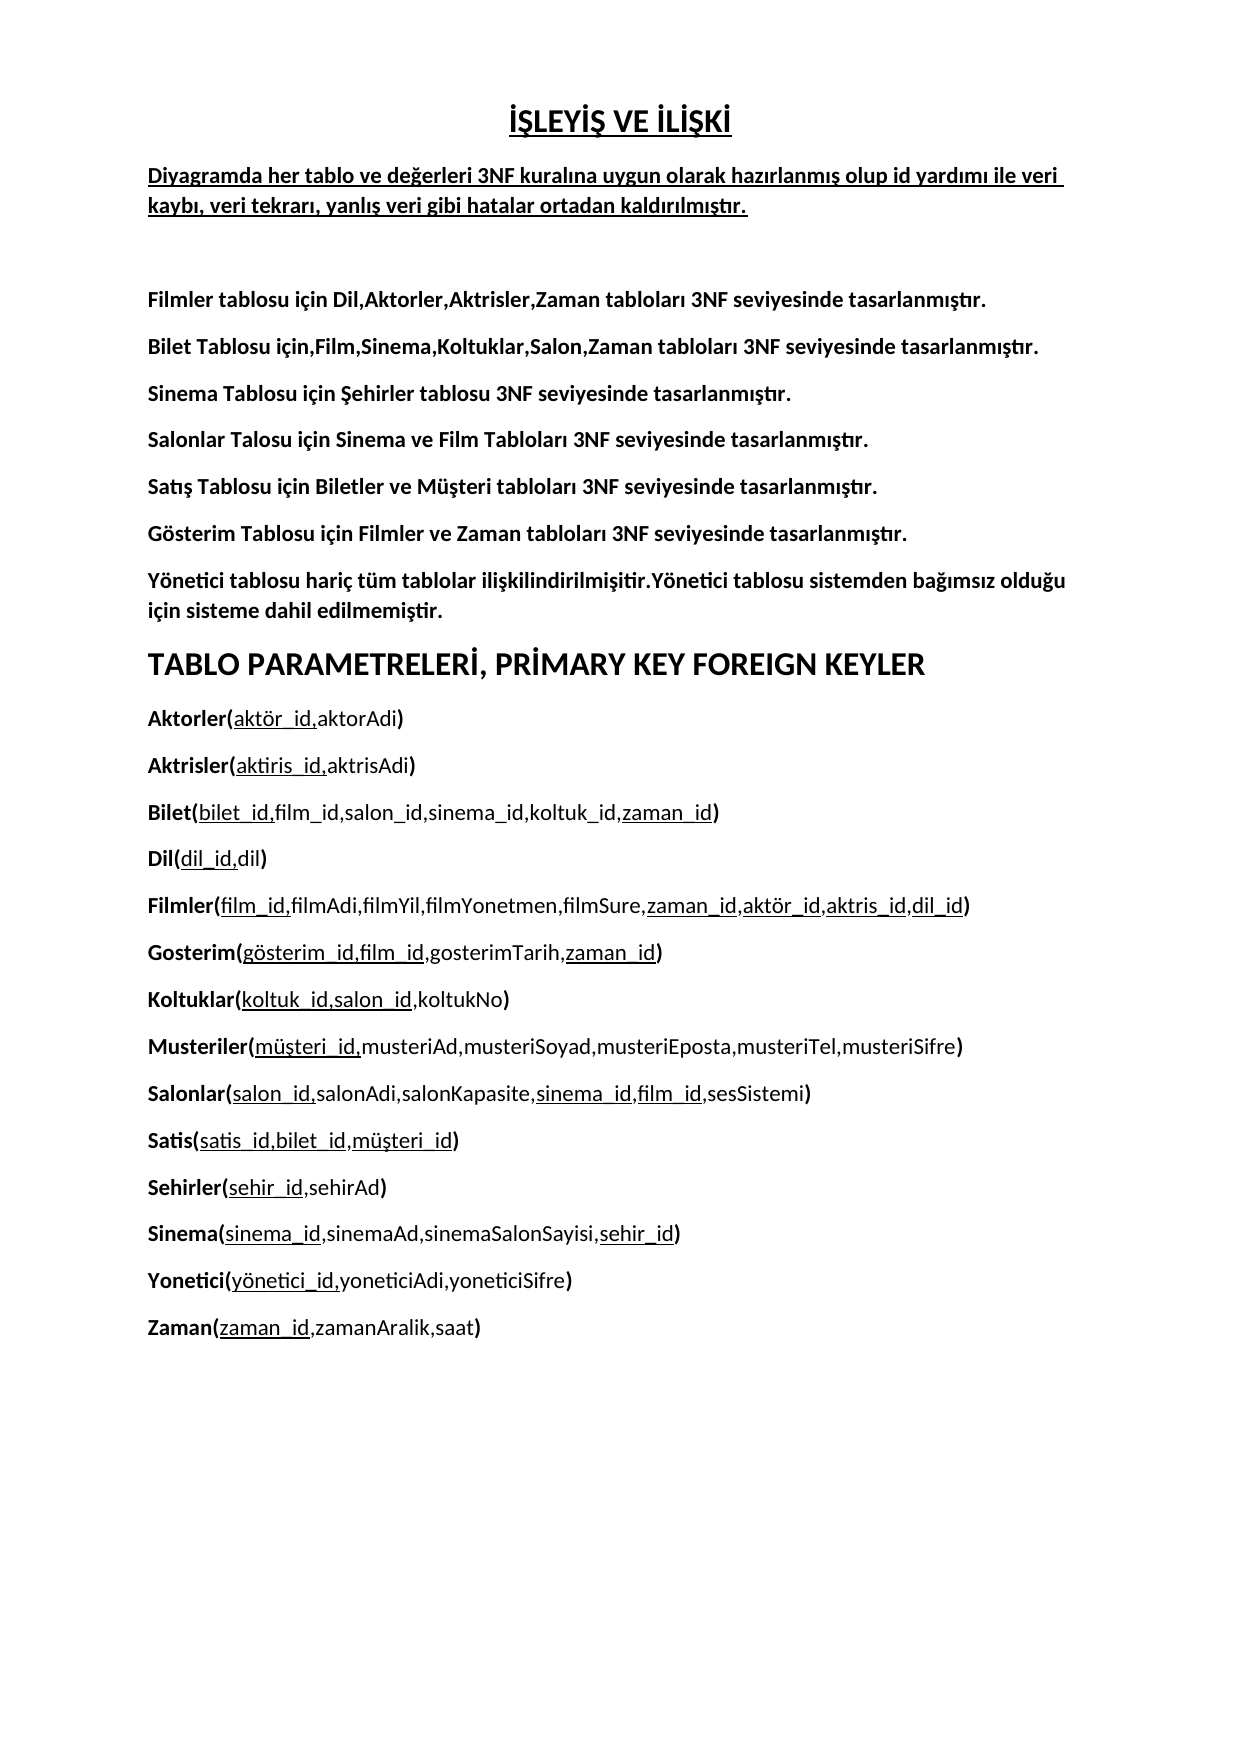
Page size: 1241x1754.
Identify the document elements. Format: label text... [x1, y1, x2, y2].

text Filmler(film_id,filmAdi,filmYil,filmYonetmen,filmSure,zaman_id,aktör_id,aktris_id,dil_id) [148, 891, 1092, 919]
text Dil(dil_id,dil) [148, 844, 1092, 873]
text Bilet(bilet_id,film_id,salon_id,sinema_id,koltuk_id,zaman_id) [148, 798, 1092, 826]
text Yonetici(yönetici_id,yoneticiAdi,yoneticiSifre) [148, 1266, 1092, 1294]
text Gosterim(gösterim_id,film_id,gosterimTarih,zaman_id) [148, 938, 1092, 966]
text İŞLEYİŞ VE İLİŞKİ [148, 100, 1092, 141]
text Aktorler(aktör_id,aktorAdi) [148, 704, 1092, 732]
text Diyagramda her tablo ve değerleri 3NF kuralına uygun olarak hazırlanmış olup id yardımı ile veri kaybı, veri tekrarı, yanlış veri gibi hatalar ortadan kaldırılmıştır. [148, 161, 1092, 219]
text Filmler tablosu için Dil,Aktorler,Aktrisler,Zaman tabloları 3NF seviyesinde tasarlanmıştır. [148, 285, 1092, 313]
text Satis(satis_id,bilet_id,müşteri_id) [148, 1126, 1092, 1154]
text Koltuklar(koltuk_id,salon_id,koltukNo) [148, 985, 1092, 1013]
text Aktrisler(aktiris_id,aktrisAdi) [148, 751, 1092, 779]
text Zaman(zaman_id,zamanAralik,saat) [148, 1313, 1092, 1341]
text Sehirler(sehir_id,sehirAd) [148, 1173, 1092, 1201]
text Gösterim Tablosu için Filmler ve Zaman tabloları 3NF seviyesinde tasarlanmıştır. [148, 519, 1092, 547]
text Musteriler(müşteri_id,musteriAd,musteriSoyad,musteriEposta,musteriTel,musteriSifre) [148, 1032, 1092, 1060]
text Sinema Tablosu için Şehirler tablosu 3NF seviyesinde tasarlanmıştır. [148, 379, 1092, 407]
text Salonlar Talosu için Sinema ve Film Tabloları 3NF seviyesinde tasarlanmıştır. [148, 426, 1092, 454]
text TABLO PARAMETRELERİ, PRİMARY KEY FOREIGN KEYLER [148, 643, 1092, 684]
text Satış Tablosu için Biletler ve Müşteri tabloları 3NF seviyesinde tasarlanmıştır. [148, 472, 1092, 501]
text Bilet Tablosu için,Film,Sinema,Koltuklar,Salon,Zaman tabloları 3NF seviyesinde tasarlanmıştır. [148, 332, 1092, 360]
text Yönetici tablosu hariç tüm tablolar ilişkilindirilmişitir.Yönetici tablosu sistemden bağımsız olduğu için sisteme dahil edilmemiştir. [148, 566, 1092, 624]
text Sinema(sinema_id,sinemaAd,sinemaSalonSayisi,sehir_id) [148, 1219, 1092, 1248]
text Salonlar(salon_id,salonAdi,salonKapasite,sinema_id,film_id,sesSistemi) [148, 1079, 1092, 1107]
